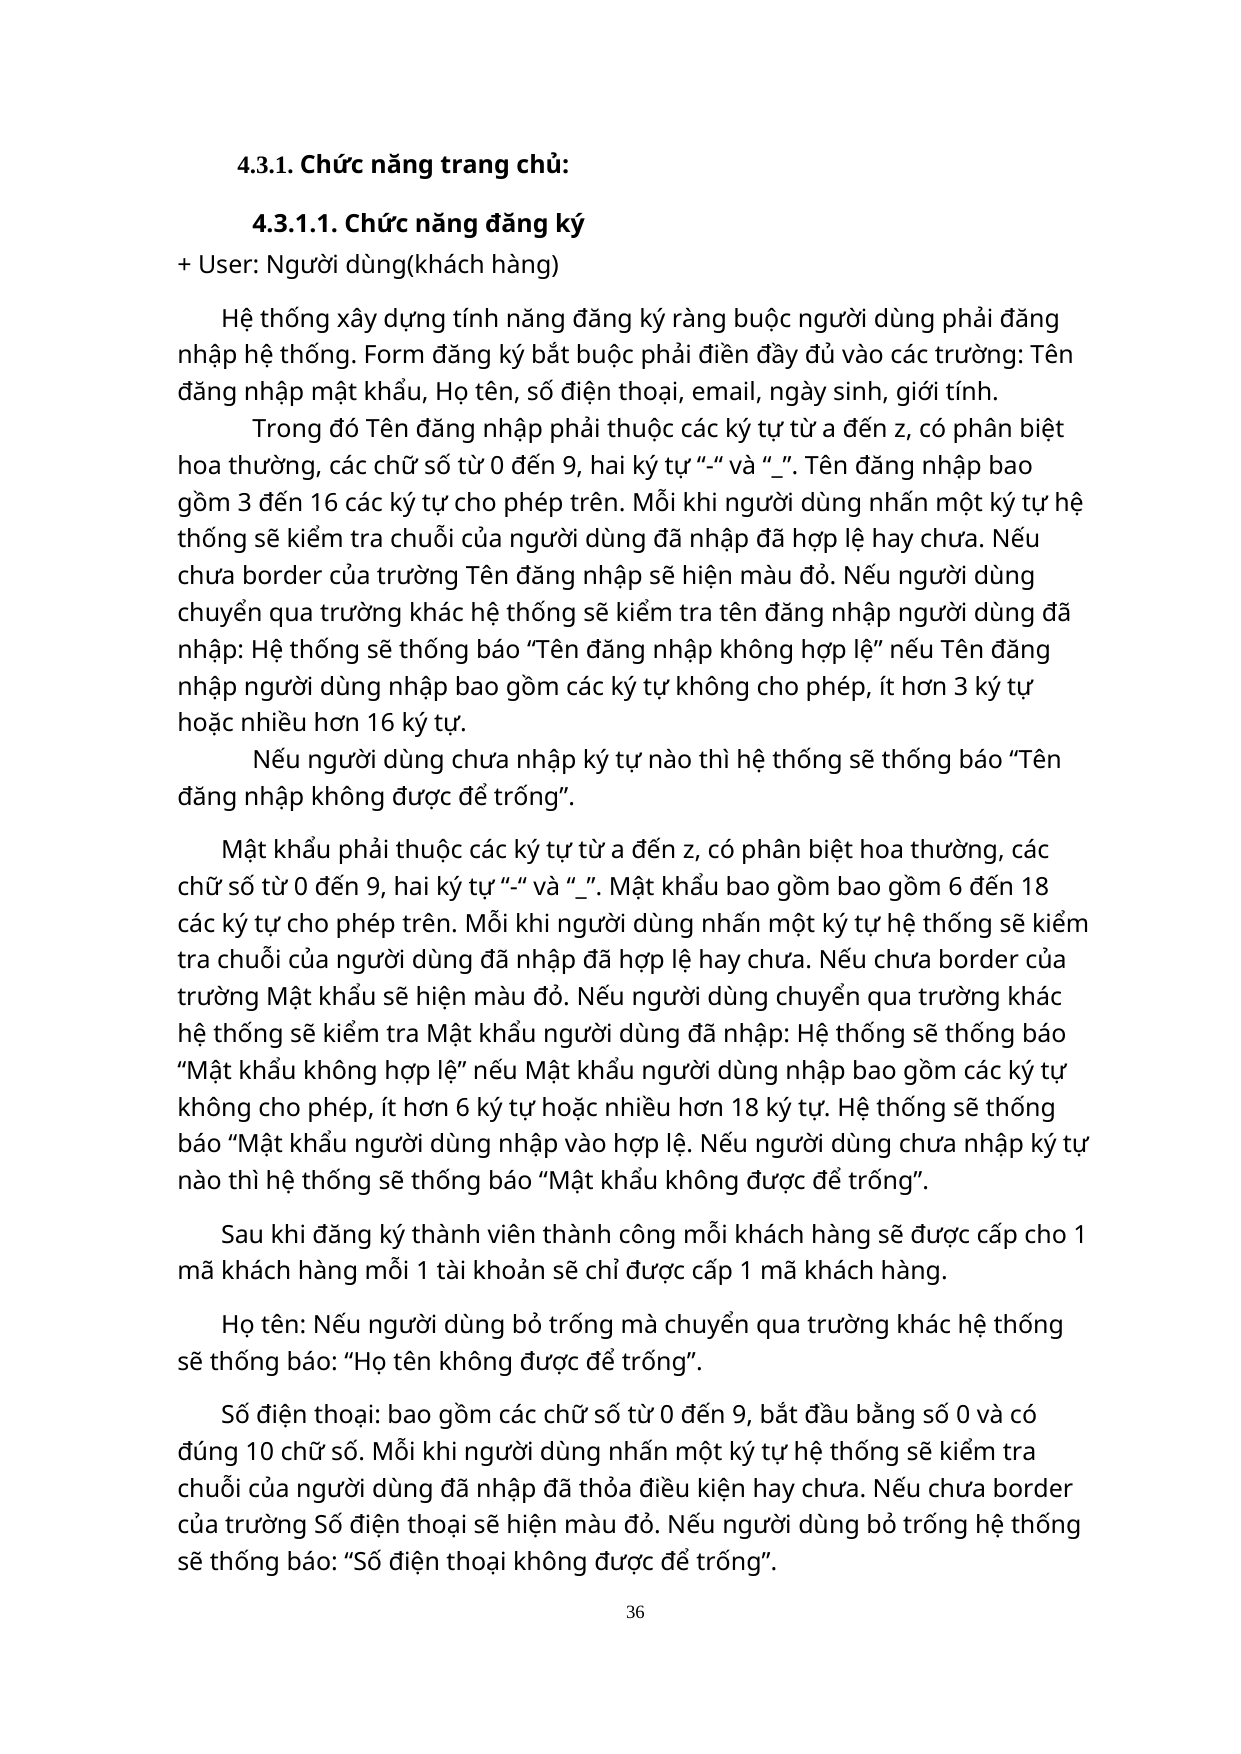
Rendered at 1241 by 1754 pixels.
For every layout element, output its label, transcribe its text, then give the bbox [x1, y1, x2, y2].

text Hệ thống xây dựng tính năng đăng ký ràng buộc người dùng phải đăng nhập hệ thống. Form đăng ký bắt buộc phải điền đầy đủ vào các trường: Tên đăng nhập mật khẩu, Họ tên, số điện thoại, email, ngày sinh, giới tính. Trong đó Tên đăng nhập phải thuộc các ký tự từ a đến z, có phân biệt hoa thường, các chữ số từ 0 đến 9, hai ký tự “-“ và “_”. Tên đăng nhập bao gồm 3 đến 16 các ký tự cho phép trên. Mỗi khi người dùng nhấn một ký tự hệ thống sẽ kiểm tra chuỗi của người dùng đã nhập đã hợp lệ hay chưa. Nếu chưa border của trường Tên đăng nhập sẽ hiện màu đỏ. Nếu người dùng chuyển qua trường khác hệ thống sẽ kiểm tra tên đăng nhập người dùng đã nhập: Hệ thống sẽ thống báo “Tên đăng nhập không hợp lệ” nếu Tên đăng nhập người dùng nhập bao gồm các ký tự không cho phép, ít hơn 3 ký tự hoặc nhiều hơn 16 ký tự. Nếu người dùng chưa nhập ký tự nào thì hệ thống sẽ thống báo “Tên đăng nhập không được để trống”. [177, 300, 1093, 812]
text + User: Người dùng(khách hàng) [177, 247, 1093, 281]
text Sau khi đăng ký thành viên thành công mỗi khách hàng sẽ được cấp cho 1 mã khách hàng mỗi 1 tài khoản sẽ chỉ được cấp 1 mã khách hàng. [177, 1216, 1093, 1287]
text Mật khẩu phải thuộc các ký tự từ a đến z, có phân biệt hoa thường, các chữ số từ 0 đến 9, hai ký tự “-“ và “_”. Mật khẩu bao gồm bao gồm 6 đến 18 các ký tự cho phép trên. Mỗi khi người dùng nhấn một ký tự hệ thống sẽ kiểm tra chuỗi của người dùng đã nhập đã hợp lệ hay chưa. Nếu chưa border của trường Mật khẩu sẽ hiện màu đỏ. Nếu người dùng chuyển qua trường khác hệ thống sẽ kiểm tra Mật khẩu người dùng đã nhập: Hệ thống sẽ thống báo “Mật khẩu không hợp lệ” nếu Mật khẩu người dùng nhập bao gồm các ký tự không cho phép, ít hơn 6 ký tự hoặc nhiều hơn 18 ký tự. Hệ thống sẽ thống báo “Mật khẩu người dùng nhập vào hợp lệ. Nếu người dùng chưa nhập ký tự nào thì hệ thống sẽ thống báo “Mật khẩu không được để trống”. [177, 832, 1093, 1197]
subtitle Chức năng trang chủ: [237, 147, 1093, 181]
text Số điện thoại: bao gồm các chữ số từ 0 đến 9, bắt đầu bằng số 0 và có đúng 10 chữ số. Mỗi khi người dùng nhấn một ký tự hệ thống sẽ kiểm tra chuỗi của người dùng đã nhập đã thỏa điều kiện hay chưa. Nếu chưa border của trường Số điện thoại sẽ hiện màu đỏ. Nếu người dùng bỏ trống hệ thống sẽ thống báo: “Số điện thoại không được để trống”. [177, 1397, 1093, 1578]
subtitle Chức năng đăng ký [252, 206, 1093, 240]
text Họ tên: Nếu người dùng bỏ trống mà chuyển qua trường khác hệ thống sẽ thống báo: “Họ tên không được để trống”. [177, 1306, 1093, 1377]
